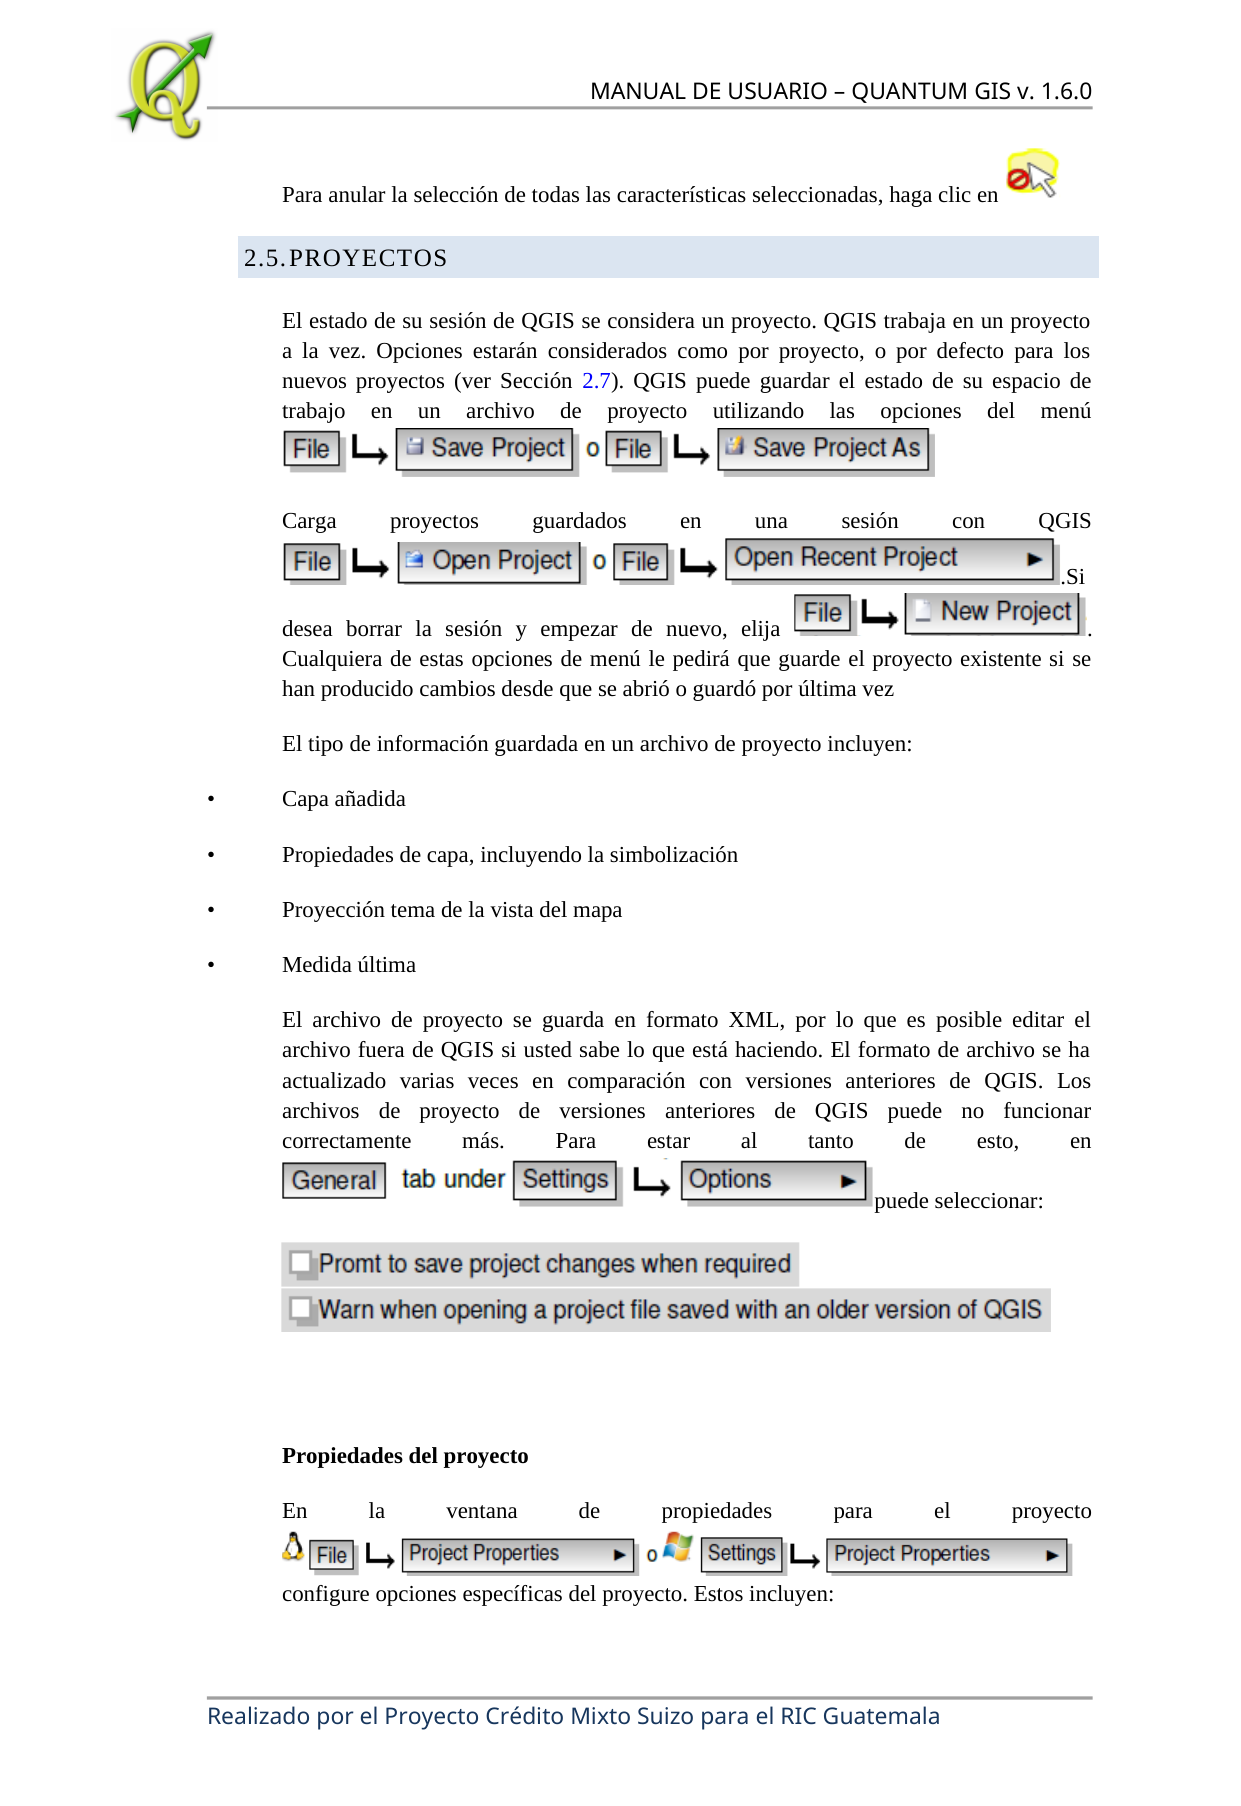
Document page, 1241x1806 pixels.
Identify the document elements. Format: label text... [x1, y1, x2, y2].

text El archivo de proyecto se guarda en formato XML, por lo que es posible editar el archivo fuera de QGIS si usted sabe lo que está haciendo. El formato de archivo se ha actualizado varias veces en comparación con versiones anteriores de QGIS. Los archivos de proyecto de versiones anteriores de QGIS puede no funcionar correctamente más. Para estar al tanto de esto, en puede seleccionar: [282, 1006, 1092, 1213]
list Medida última [207, 951, 1092, 977]
text El tipo de información guardada en un archivo de proyecto incluyen: [282, 730, 1092, 757]
list Capa añadida [207, 785, 1092, 812]
subtitle Proyectos [244, 243, 1092, 271]
text Para anular la selección de todas las características seleccionadas, haga clic en [282, 148, 1092, 207]
text Propiedades del proyecto [282, 1442, 1092, 1468]
text En la ventana de propiedades para el proyecto configure opciones específicas del proyecto. Estos incluyen: [282, 1497, 1092, 1606]
text Carga proyectos guardados en una sesión con QGIS .Si desea borrar la sesión y empezar de nuevo, elija . Cualquiera de estas opciones de menú le pedirá que guarde el proyecto existente si se han producido cambios desde que se abrió o guardó por última vez [282, 507, 1092, 701]
picture [111, 28, 218, 142]
list Proyección tema de la vista del mapa [207, 896, 1092, 922]
list Propiedades de capa, incluyendo la simbolización [207, 841, 1092, 867]
text El estado de su sesión de QGIS se considera un proyecto. QGIS trabaja en un proyecto a la vez. Opciones estarán considerados como por proyecto, o por defecto para los nuevos proyectos (ver Sección 2.7). QGIS puede guardar el estado de su espacio de trabajo en un archivo de proyecto utilizando las opciones del menú [282, 307, 1092, 477]
